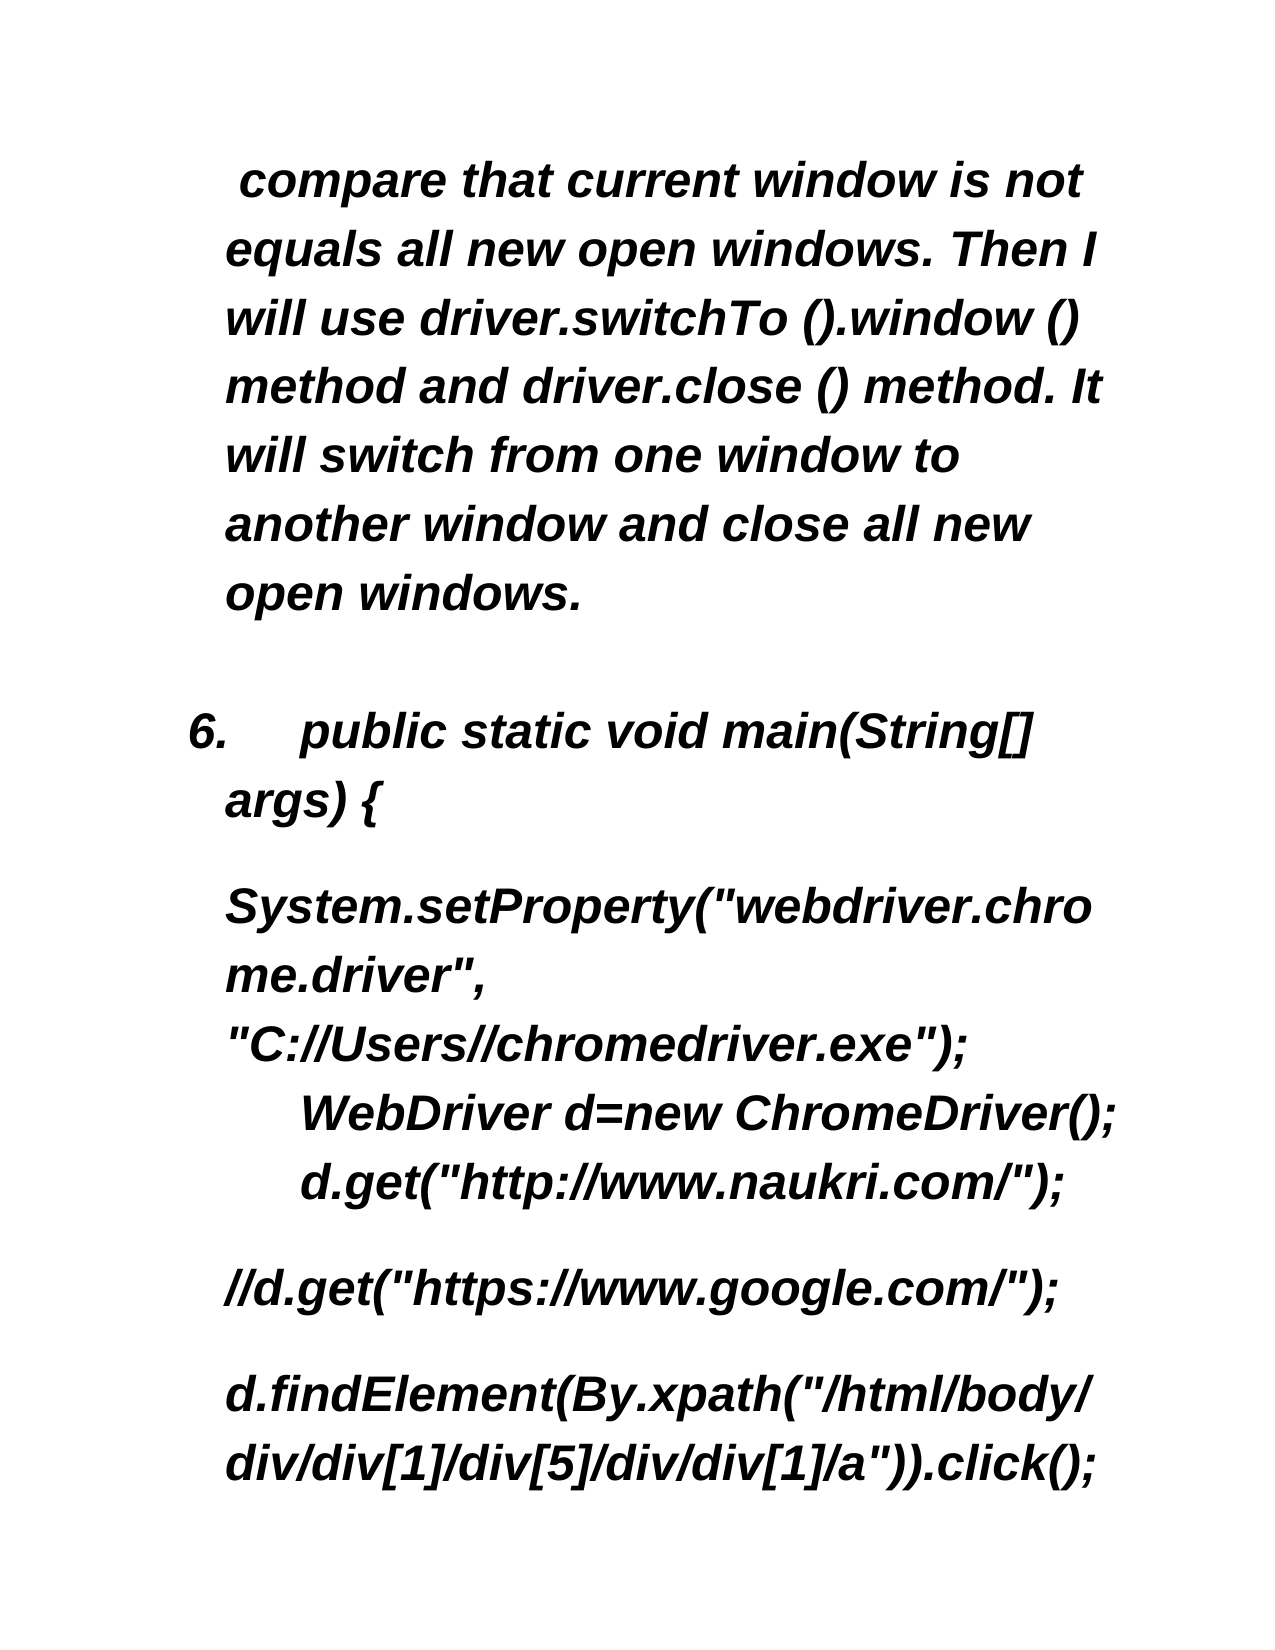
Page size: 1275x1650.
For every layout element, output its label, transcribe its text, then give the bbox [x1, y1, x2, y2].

list //d.get("https://www.google.com/"); [225, 1221, 1125, 1316]
list d.get("http://www.naukri.com/"); [225, 1152, 1125, 1210]
list WebDriver d=new ChromeDriver(); [225, 1083, 1125, 1141]
list public static void main(String[] args) { [187, 702, 1125, 828]
list compare that current window is not equals all new open windows. Then I will use driver.switchTo ().window () method and driver.close () method. It will switch from one window to another window and close all new open windows. [225, 150, 1125, 621]
list System.setProperty("webdriver.chrome.driver", "C://Users//chromedriver.exe"); [225, 839, 1125, 1072]
list d.findElement(By.xpath("/html/body/div/div[1]/div[5]/div/div[1]/a")).click(); [225, 1327, 1125, 1490]
